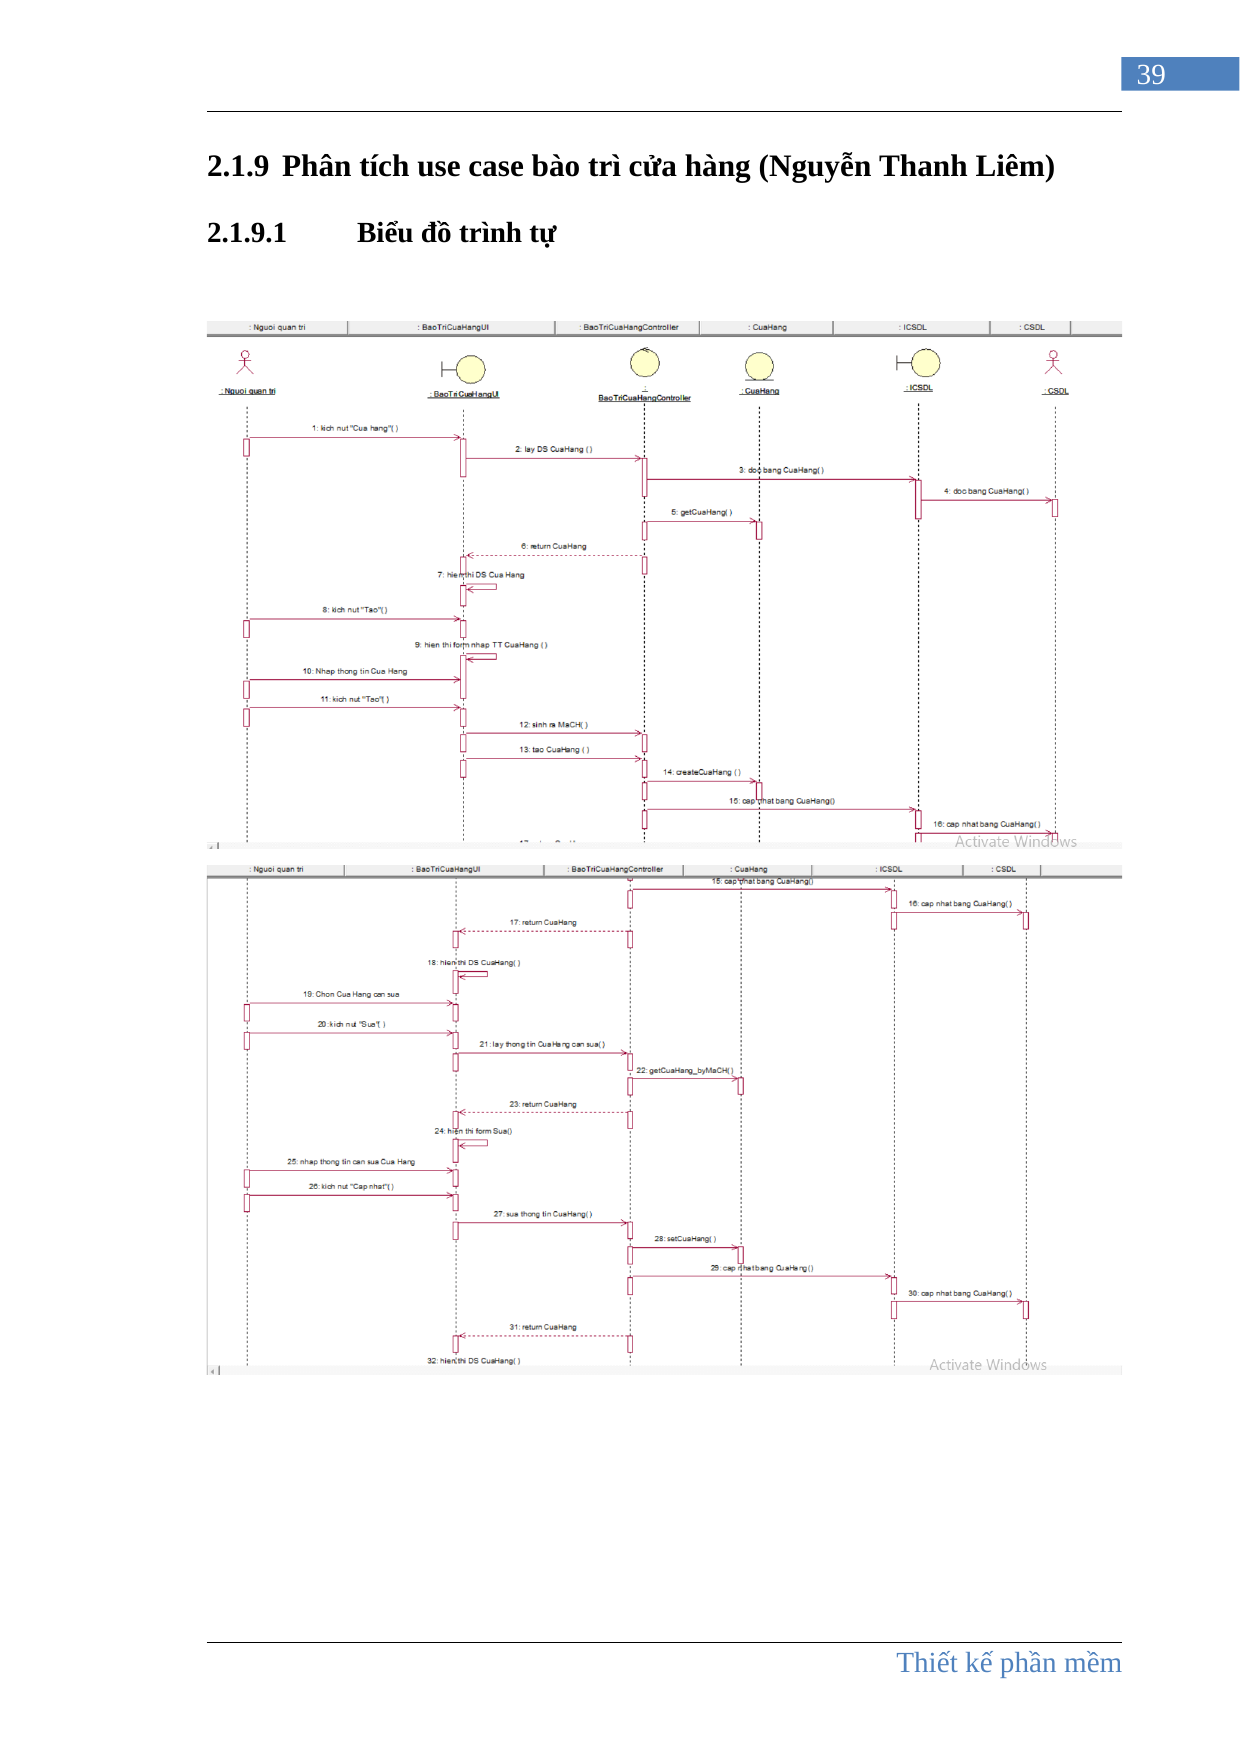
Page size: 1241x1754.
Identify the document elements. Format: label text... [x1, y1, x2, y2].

picture [206, 321, 1123, 849]
picture [206, 865, 1123, 1375]
subtitle Biểu đồ trình tự [207, 215, 1122, 249]
subtitle Phân tích use case bào trì cửa hàng (Nguyễn Thanh Liêm) [207, 148, 1122, 184]
